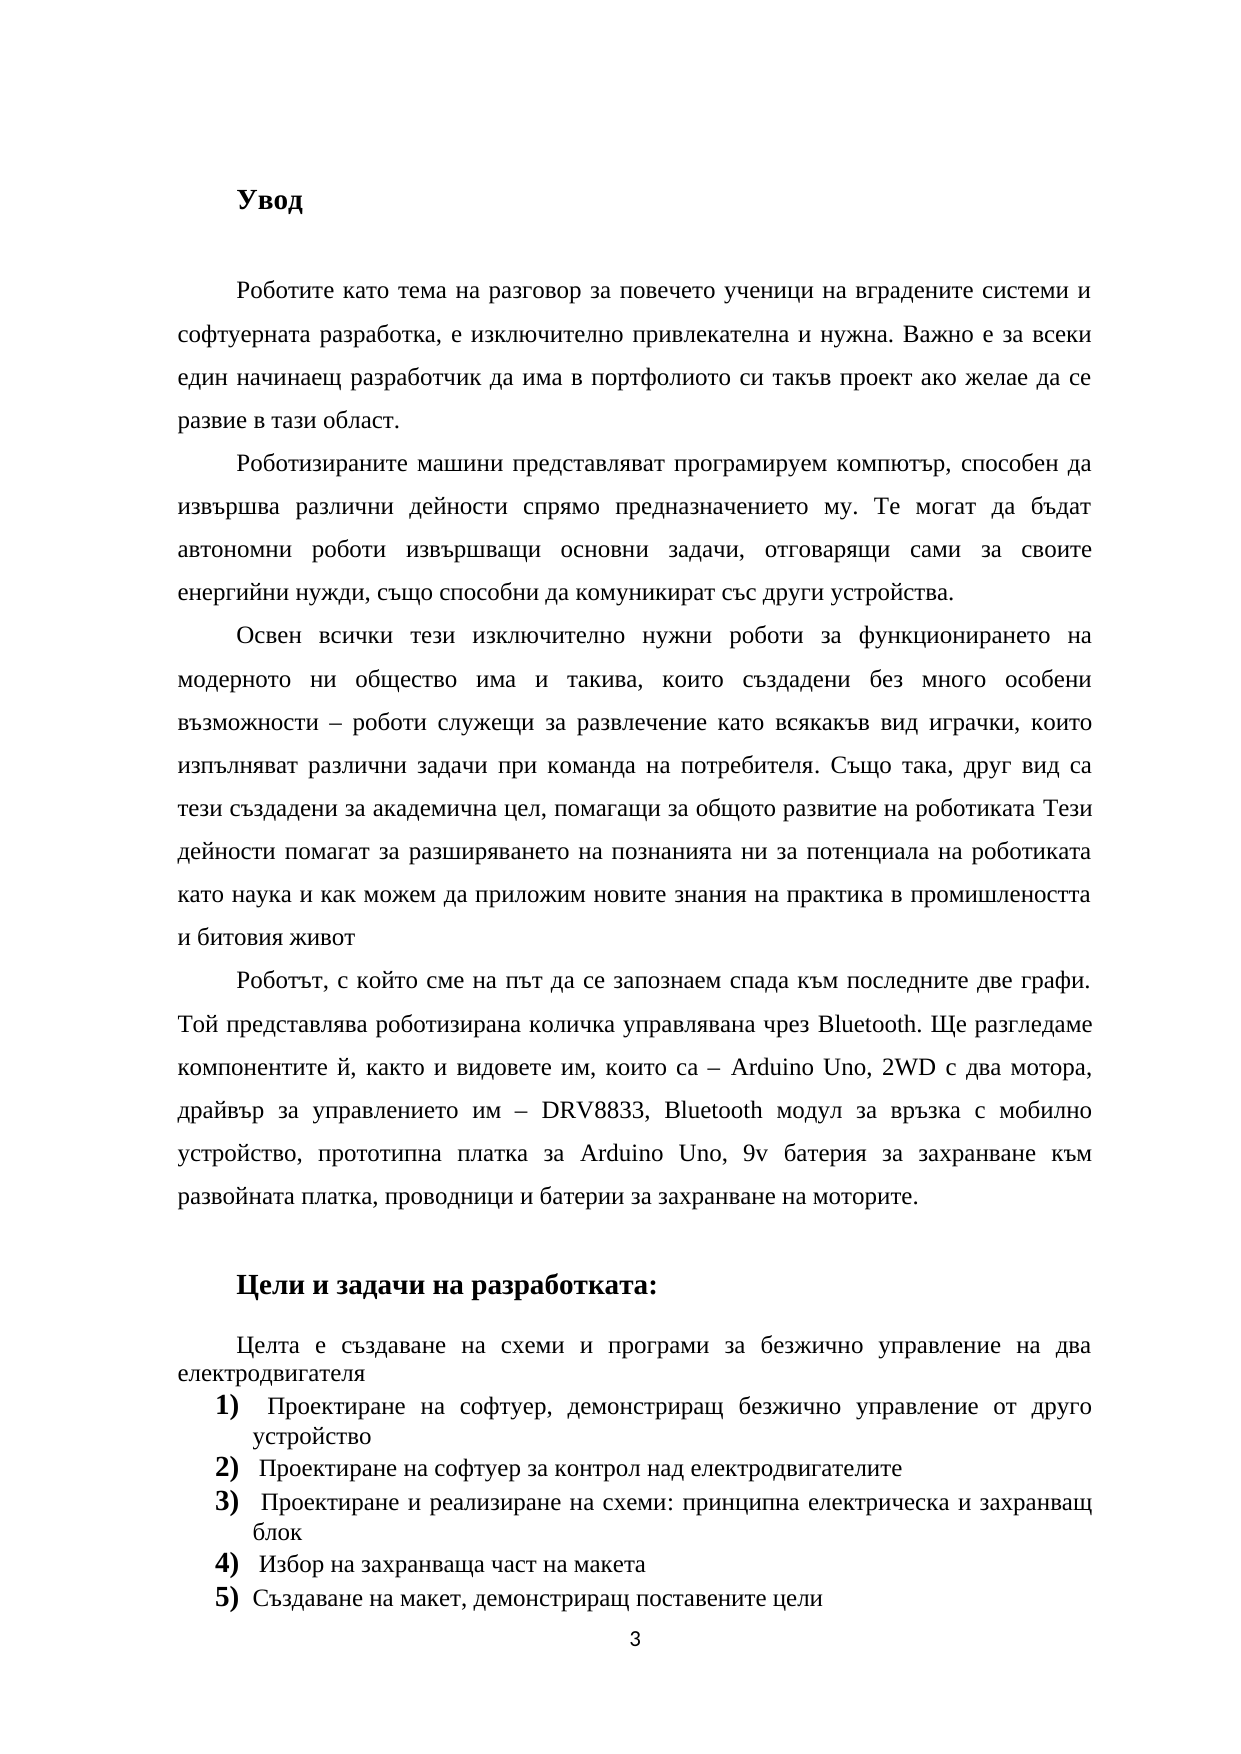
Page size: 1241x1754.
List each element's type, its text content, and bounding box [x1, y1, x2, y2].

text Освен всички тези изключително нужни роботи за функционирането на модерното ни общество има и такива, които създадени без много особени възможности – роботи служещи за развлечение като всякакъв вид играчки, които изпълняват различни задачи при команда на потребителя. Също така, друг вид са тези създадени за академична цел, помагащи за общото развитие на роботиката Тези дейности помагат за разширяването на познанията ни за потенциала на роботиката като наука и как можем да приложим новите знания на практика в промишлеността и битовия живот [177, 621, 1092, 951]
text Целта е създаване на схеми и програми за безжично управление на два електродвигателя [177, 1330, 1092, 1387]
list Проектиране на софтуер за контрол над електродвигателите [215, 1449, 1092, 1483]
text Цели и задачи на разработката: [177, 1267, 1092, 1301]
list Създаване на макет, демонстриращ поставените цели [215, 1579, 1092, 1612]
list Проектиране на софтуер, демонстриращ безжично управление от друго устройство [215, 1387, 1092, 1449]
list Избор на захранваща част на макета [215, 1545, 1092, 1579]
text Роботизираните машини представляват програмируем компютър, способен да извършва различни дейности спрямо предназначението му. Те могат да бъдат автономни роботи извършващи основни задачи, отговарящи сами за своите енергийни нужди, също способни да комуникират със други устройства. [177, 448, 1092, 606]
text Роботите като тема на разговор за повечето ученици на вградените системи и софтуерната разработка, е изключително привлекателна и нужна. Важно е за всеки един начинаещ разработчик да има в портфолиото си такъв проект ако желае да се развие в тази област. [177, 276, 1092, 434]
list Проектиране и реализиране на схеми: принципна електрическа и захранващ блок [215, 1483, 1092, 1545]
text Роботът, с който сме на път да се запознаем спада към последните две графи. Той представлява роботизирана количка управлявана чрез Bluetooth. Ще разгледаме компонентите й, както и видовете им, които са – Arduino Uno, 2WD с два мотора, драйвър за управлението им – DRV8833, Bluetooth модул за връзка с мобилно устройство, прототипна платка за Arduino Uno, 9v батерия за захранване към развойната платка, проводници и батерии за захранване на моторите. [177, 966, 1092, 1210]
text Увод [177, 182, 1092, 216]
